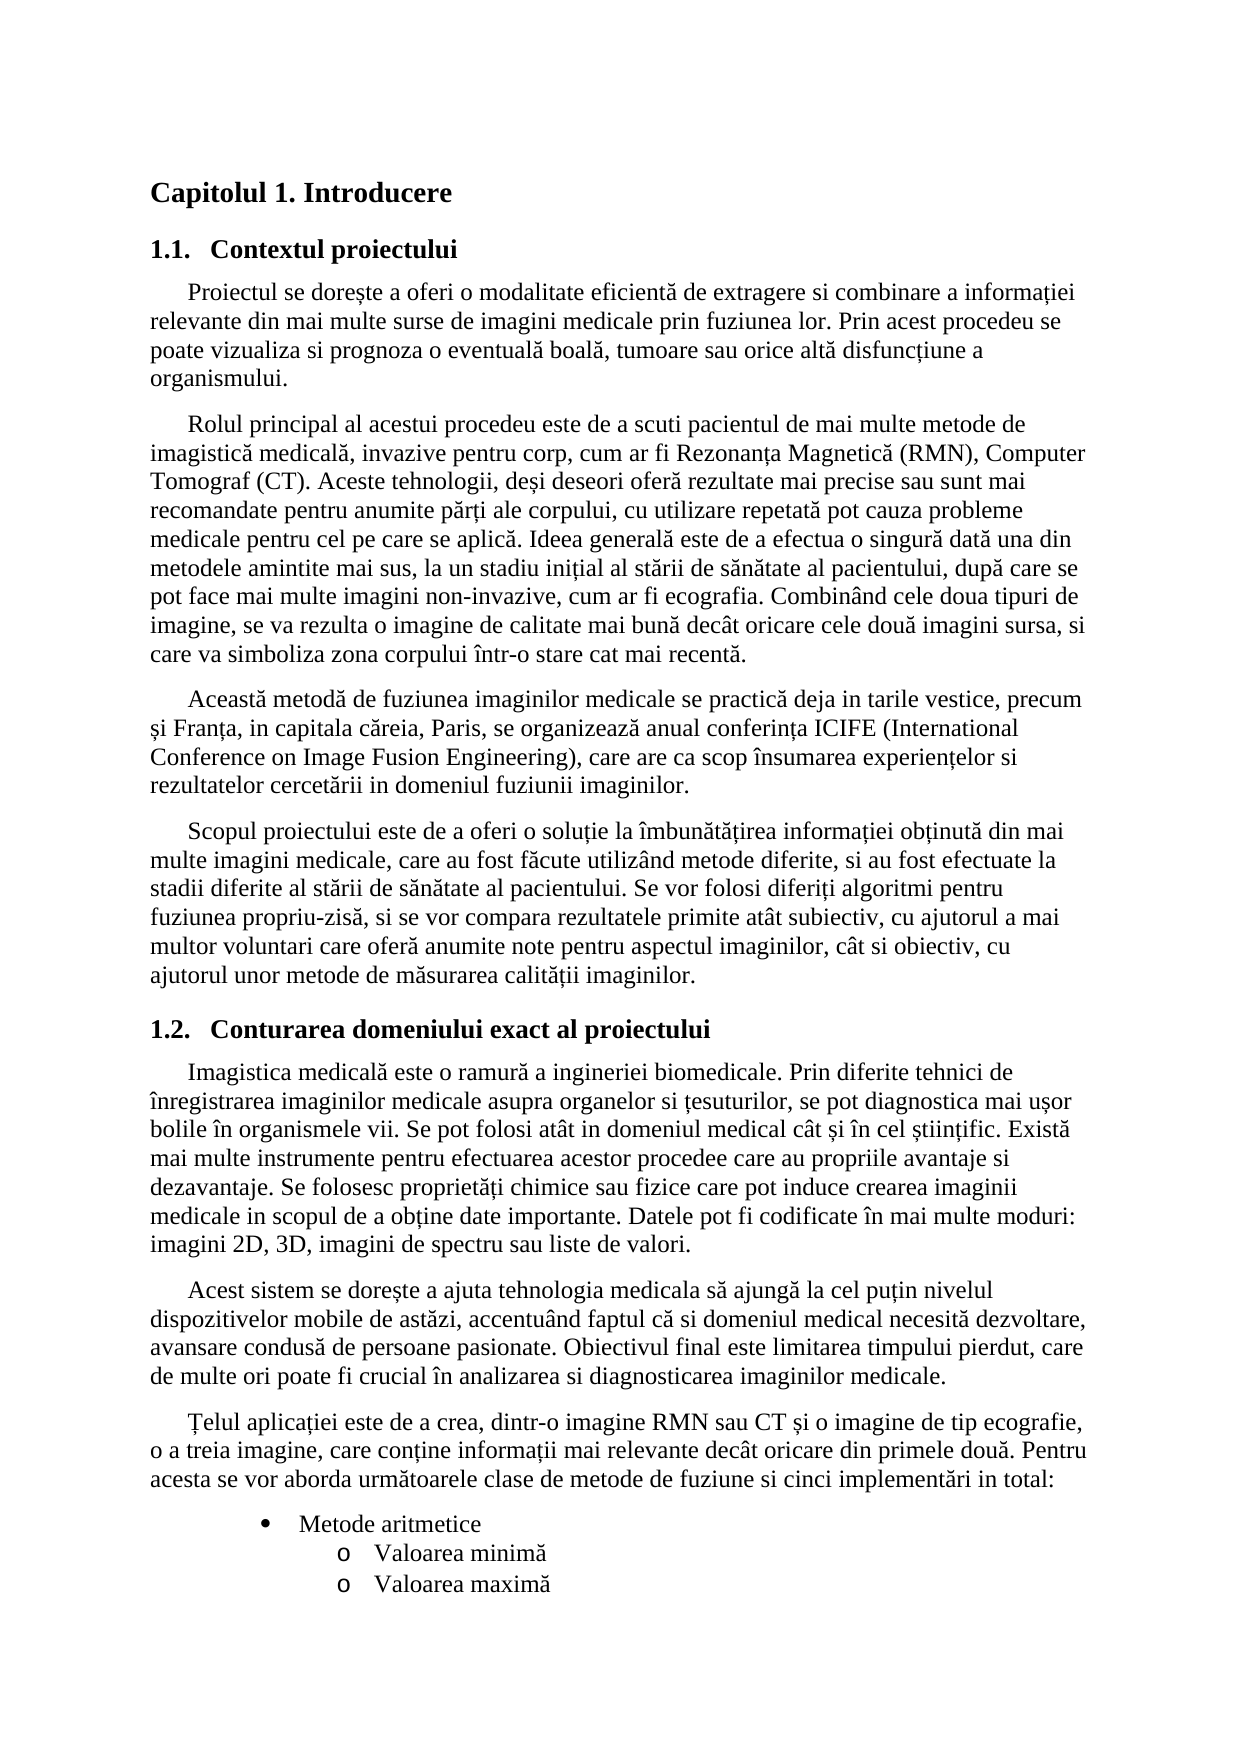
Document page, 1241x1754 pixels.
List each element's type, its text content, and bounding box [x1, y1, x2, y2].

list Metode aritmetice [261, 1509, 1090, 1538]
text Imagistica medicală este o ramură a ingineriei biomedicale. Prin diferite tehnici de înregistrarea imaginilor medicale asupra organelor si țesuturilor, se pot diagnostica mai ușor bolile în organismele vii. Se pot folosi atât in domeniul medical cât și în cel științific. Există mai multe instrumente pentru efectuarea acestor procedee care au propriile avantaje si dezavantaje. Se folosesc proprietăți chimice sau fizice care pot induce crearea imaginii medicale in scopul de a obține date importante. Datele pot fi codificate în mai multe moduri: imagini 2D, 3D, imagini de spectru sau liste de valori. [150, 1057, 1090, 1258]
text Rolul principal al acestui procedeu este de a scuti pacientul de mai multe metode de imagistică medicală, invazive pentru corp, cum ar fi Rezonanța Magnetică (RMN), Computer Tomograf (CT). Aceste tehnologii, deși deseori oferă rezultate mai precise sau sunt mai recomandate pentru anumite părți ale corpului, cu utilizare repetată pot cauza probleme medicale pentru cel pe care se aplică. Ideea generală este de a efectua o singură dată una din metodele amintite mai sus, la un stadiu inițial al stării de sănătate al pacientului, după care se pot face mai multe imagini non-invazive, cum ar fi ecografia. Combinând cele doua tipuri de imagine, se va rezulta o imagine de calitate mai bună decât oricare cele două imagini sursa, si care va simboliza zona corpului într-o stare cat mai recentă. [150, 409, 1090, 668]
text Acest sistem se dorește a ajuta tehnologia medicala să ajungă la cel puțin nivelul dispozitivelor mobile de astăzi, accentuând faptul că si domeniul medical necesită dezvoltare, avansare condusă de persoane pasionate. Obiectivul final este limitarea timpului pierdut, care de multe ori poate fi crucial în analizarea si diagnosticarea imaginilor medicale. [150, 1275, 1090, 1390]
text Scopul proiectului este de a oferi o soluție la îmbunătățirea informației obținută din mai multe imagini medicale, care au fost făcute utilizând metode diferite, si au fost efectuate la stadii diferite al stării de sănătate al pacientului. Se vor folosi diferiți algoritmi pentru fuziunea propriu-zisă, si se vor compara rezultatele primite atât subiectiv, cu ajutorul a mai multor voluntari care oferă anumite note pentru aspectul imaginilor, cât si obiectiv, cu ajutorul unor metode de măsurarea calității imaginilor. [150, 816, 1090, 988]
subtitle Contextul proiectului [150, 233, 1090, 265]
text Această metodă de fuziunea imaginilor medicale se practică deja in tarile vestice, precum și Franța, in capitala căreia, Paris, se organizează anual conferința ICIFE (International Conference on Image Fusion Engineering), care are ca scop însumarea experiențelor si rezultatelor cercetării in domeniul fuziunii imaginilor. [150, 684, 1090, 799]
text Țelul aplicației este de a crea, dintr-o imagine RMN sau CT și o imagine de tip ecografie, o a treia imagine, care conține informații mai relevante decât oricare din primele două. Pentru acesta se vor aborda următoarele clase de metode de fuziune si cinci implementări in total: [150, 1407, 1090, 1493]
subtitle Introducere [150, 175, 1090, 208]
subtitle Conturarea domeniului exact al proiectului [150, 1013, 1090, 1044]
text Proiectul se dorește a oferi o modalitate eficientă de extragere si combinare a informației relevante din mai multe surse de imagini medicale prin fuziunea lor. Prin acest procedeu se poate vizualiza si prognoza o eventuală boală, tumoare sau orice altă disfuncțiune a organismului. [150, 277, 1090, 392]
list Valoarea maximă [336, 1569, 1090, 1600]
list Valoarea minimă [336, 1538, 1090, 1569]
